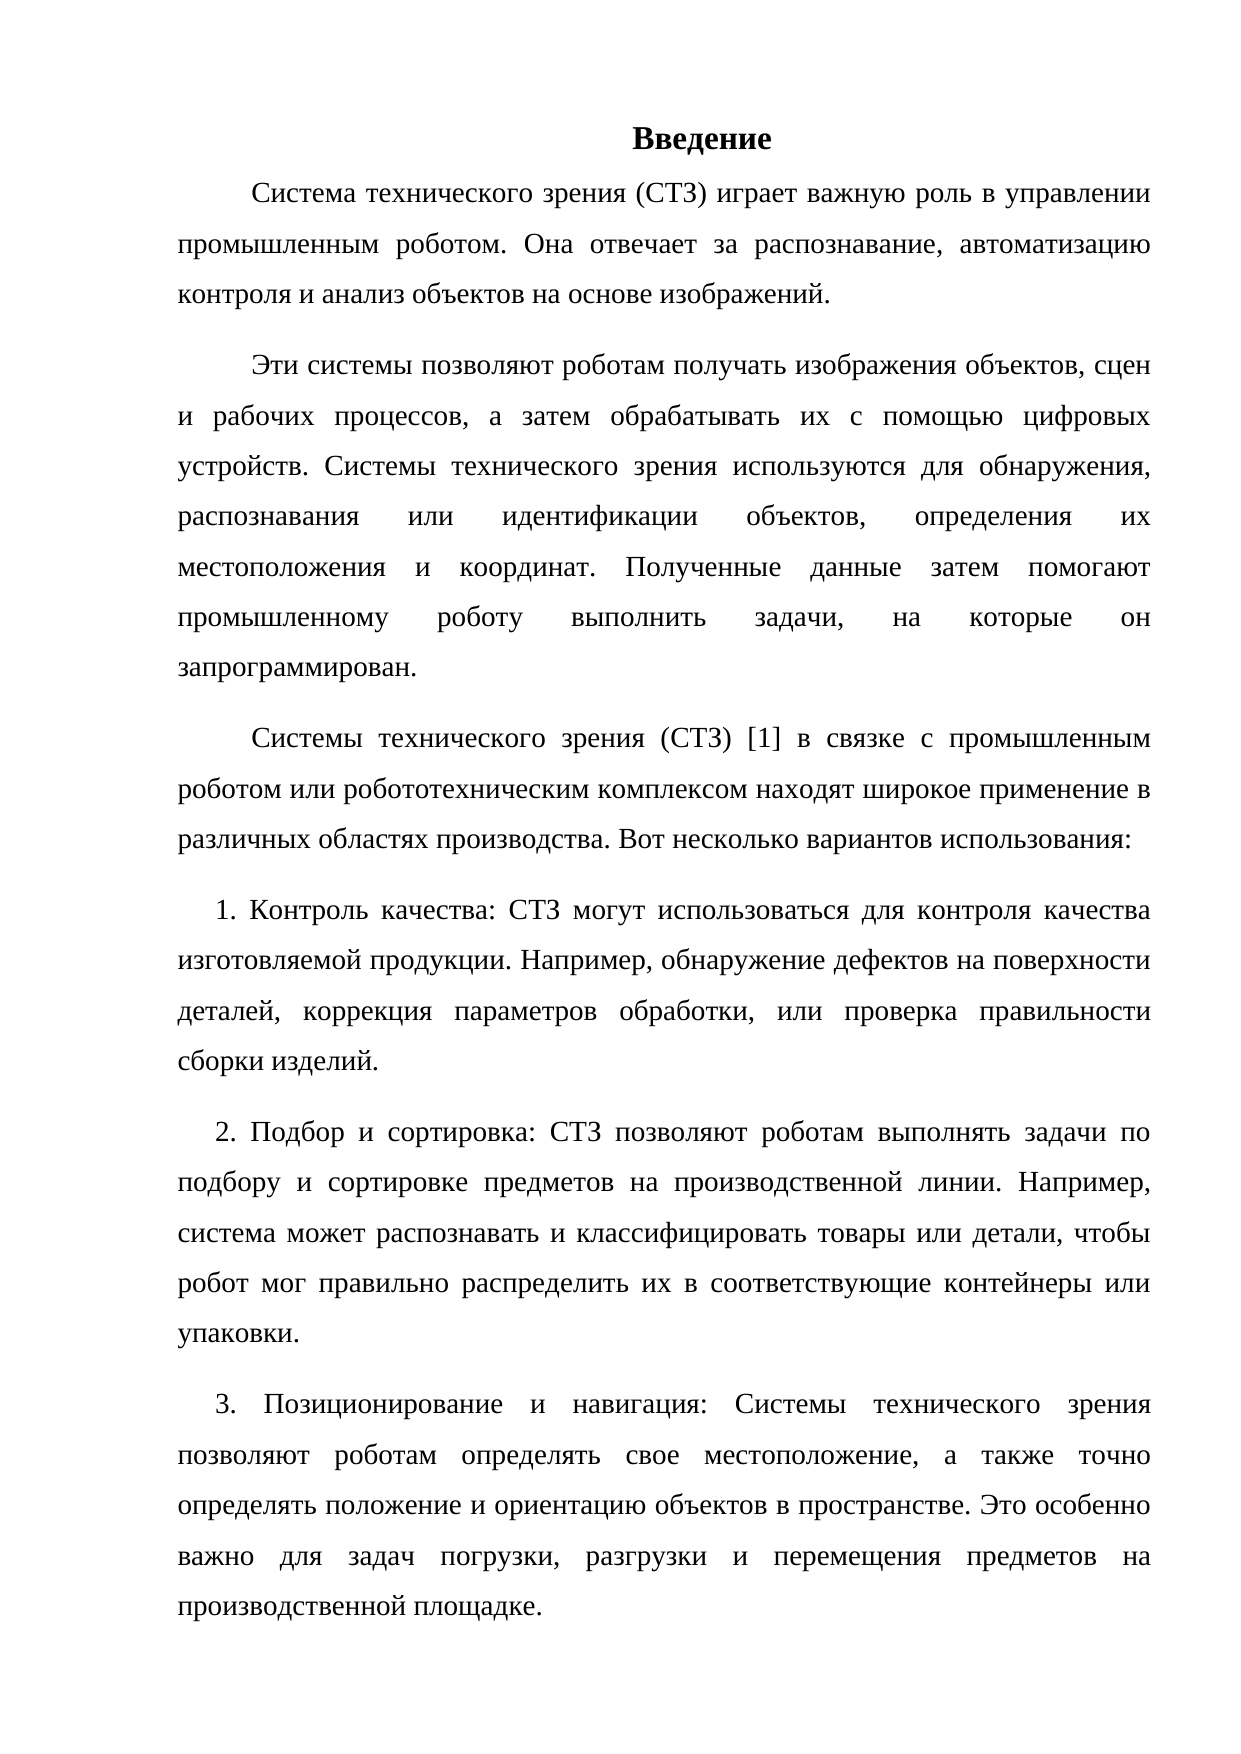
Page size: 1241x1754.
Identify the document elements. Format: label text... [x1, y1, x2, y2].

text 1. Контроль качества: СТЗ могут использоваться для контроля качества изготовляемой продукции. Например, обнаружение дефектов на поверхности деталей, коррекция параметров обработки, или проверка правильности сборки изделий. [177, 892, 1152, 1077]
text 2. Подбор и сортировка: СТЗ позволяют роботам выполнять задачи по подбору и сортировке предметов на производственной линии. Например, система может распознавать и классифицировать товары или детали, чтобы робот мог правильно распределить их в соответствующие контейнеры или упаковки. [177, 1114, 1152, 1349]
subtitle Введение [252, 118, 1152, 156]
text Системы технического зрения (СТЗ) [1] в связке с промышленным роботом или робототехническим комплексом находят широкое применение в различных областях производства. Вот несколько вариантов использования: [177, 720, 1152, 854]
text Эти системы позволяют роботам получать изображения объектов, сцен и рабочих процессов, а затем обрабатывать их с помощью цифровых устройств. Системы технического зрения используются для обнаружения, распознавания или идентификации объектов, определения их местоположения и координат. Полученные данные затем помогают промышленному роботу выполнить задачи, на которые он запрограммирован. [177, 347, 1152, 683]
text 3. Позиционирование и навигация: Системы технического зрения позволяют роботам определять свое местоположение, а также точно определять положение и ориентацию объектов в пространстве. Это особенно важно для задач погрузки, разгрузки и перемещения предметов на производственной площадке. [177, 1387, 1152, 1621]
text Система технического зрения (СТЗ) играет важную роль в управлении промышленным роботом. Она отвечает за распознавание, автоматизацию контроля и анализ объектов на основе изображений. [177, 176, 1152, 310]
